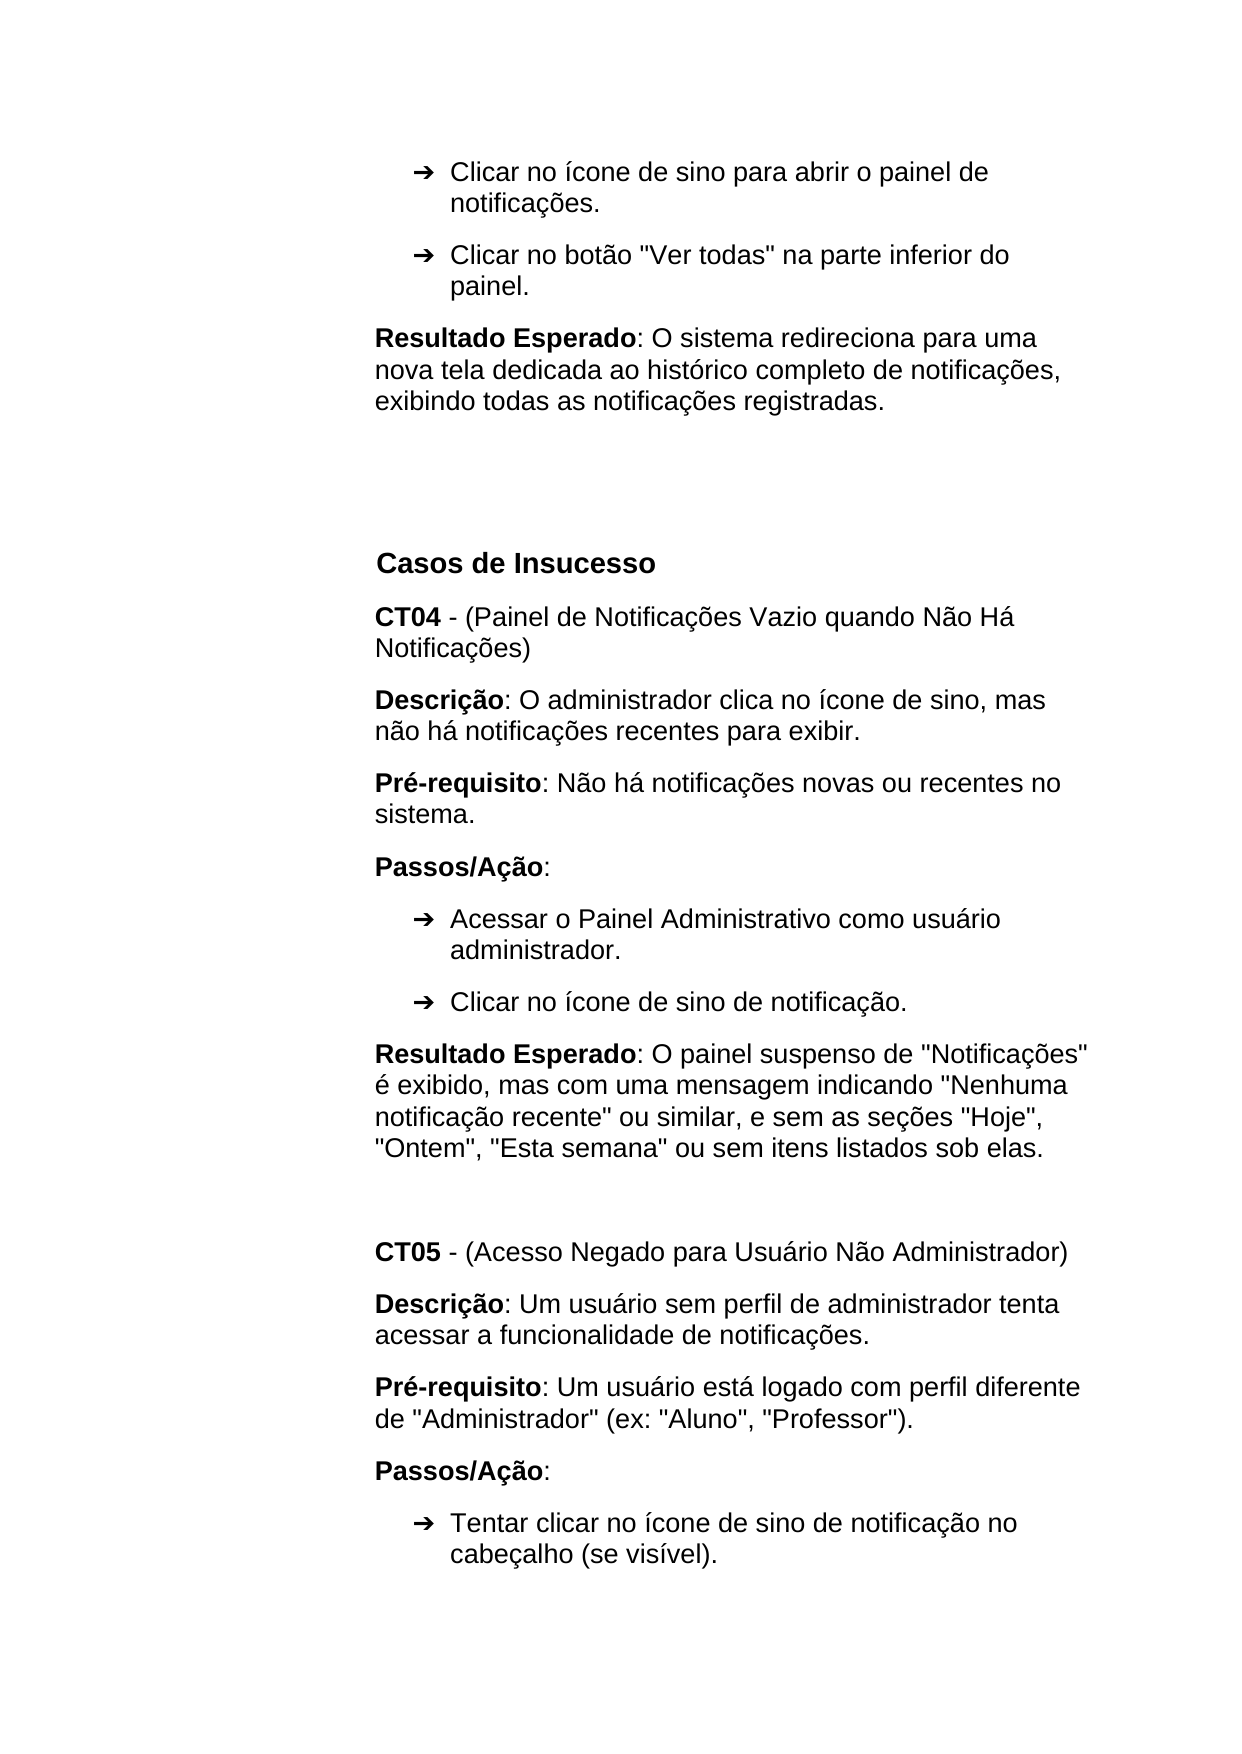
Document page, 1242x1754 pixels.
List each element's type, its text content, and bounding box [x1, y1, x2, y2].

text Pré-requisito: Um usuário está logado com perfil diferente de "Administrador" (ex: "Aluno", "Professor"). [374, 1371, 1093, 1434]
text Resultado Esperado: O painel suspenso de "Notificações" é exibido, mas com uma mensagem indicando "Nenhuma notificação recente" ou similar, e sem as seções "Hoje", "Ontem", "Esta semana" ou sem itens listados sob elas. [374, 1038, 1093, 1163]
list Clicar no ícone de sino de notificação. [412, 986, 1093, 1017]
text Descrição: O administrador clica no ícone de sino, mas não há notificações recentes para exibir. [374, 684, 1093, 746]
list Tentar clicar no ícone de sino de notificação no cabeçalho (se visível). [412, 1507, 1093, 1569]
subtitle Casos de Insucesso [376, 546, 1093, 580]
text Passos/Ação: [374, 851, 1093, 882]
text CT05 - (Acesso Negado para Usuário Não Administrador) [374, 1236, 1093, 1267]
list Clicar no botão "Ver todas" na parte inferior do painel. [412, 239, 1093, 302]
list Clicar no ícone de sino para abrir o painel de notificações. [412, 156, 1093, 218]
text Descrição: Um usuário sem perfil de administrador tenta acessar a funcionalidade de notificações. [374, 1288, 1093, 1351]
text Pré-requisito: Não há notificações novas ou recentes no sistema. [374, 767, 1093, 830]
text Resultado Esperado: O sistema redireciona para uma nova tela dedicada ao histórico completo de notificações, exibindo todas as notificações registradas. [374, 322, 1093, 416]
list Acessar o Painel Administrativo como usuário administrador. [412, 903, 1093, 965]
text Passos/Ação: [374, 1455, 1093, 1486]
text CT04 - (Painel de Notificações Vazio quando Não Há Notificações) [374, 601, 1093, 663]
